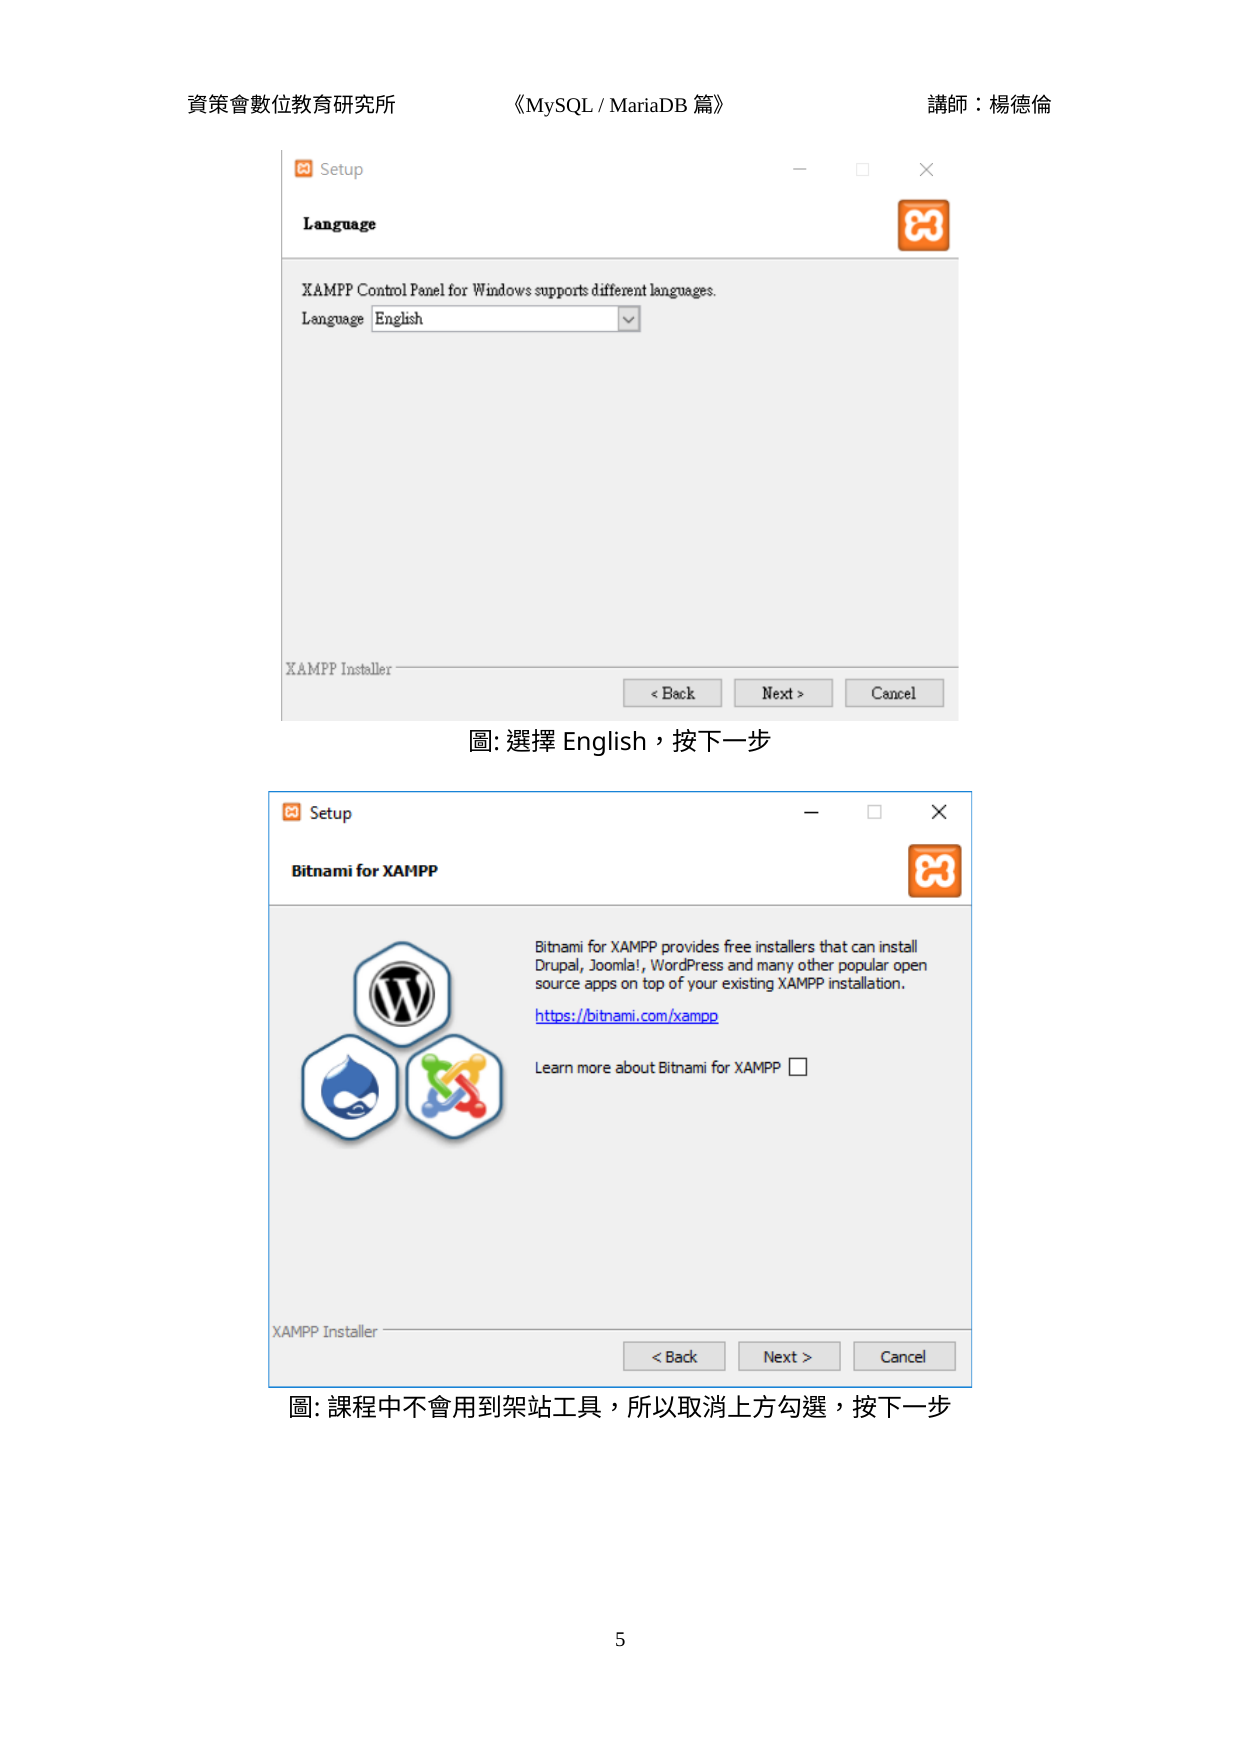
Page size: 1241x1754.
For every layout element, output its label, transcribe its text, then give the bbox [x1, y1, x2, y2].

text 圖: 課程中不會用到架站工具，所以取消上方勾選，按下一步 [187, 1387, 1053, 1423]
text 圖: 選擇 English，按下一步 [187, 721, 1053, 757]
picture [281, 150, 959, 721]
picture [268, 791, 973, 1388]
